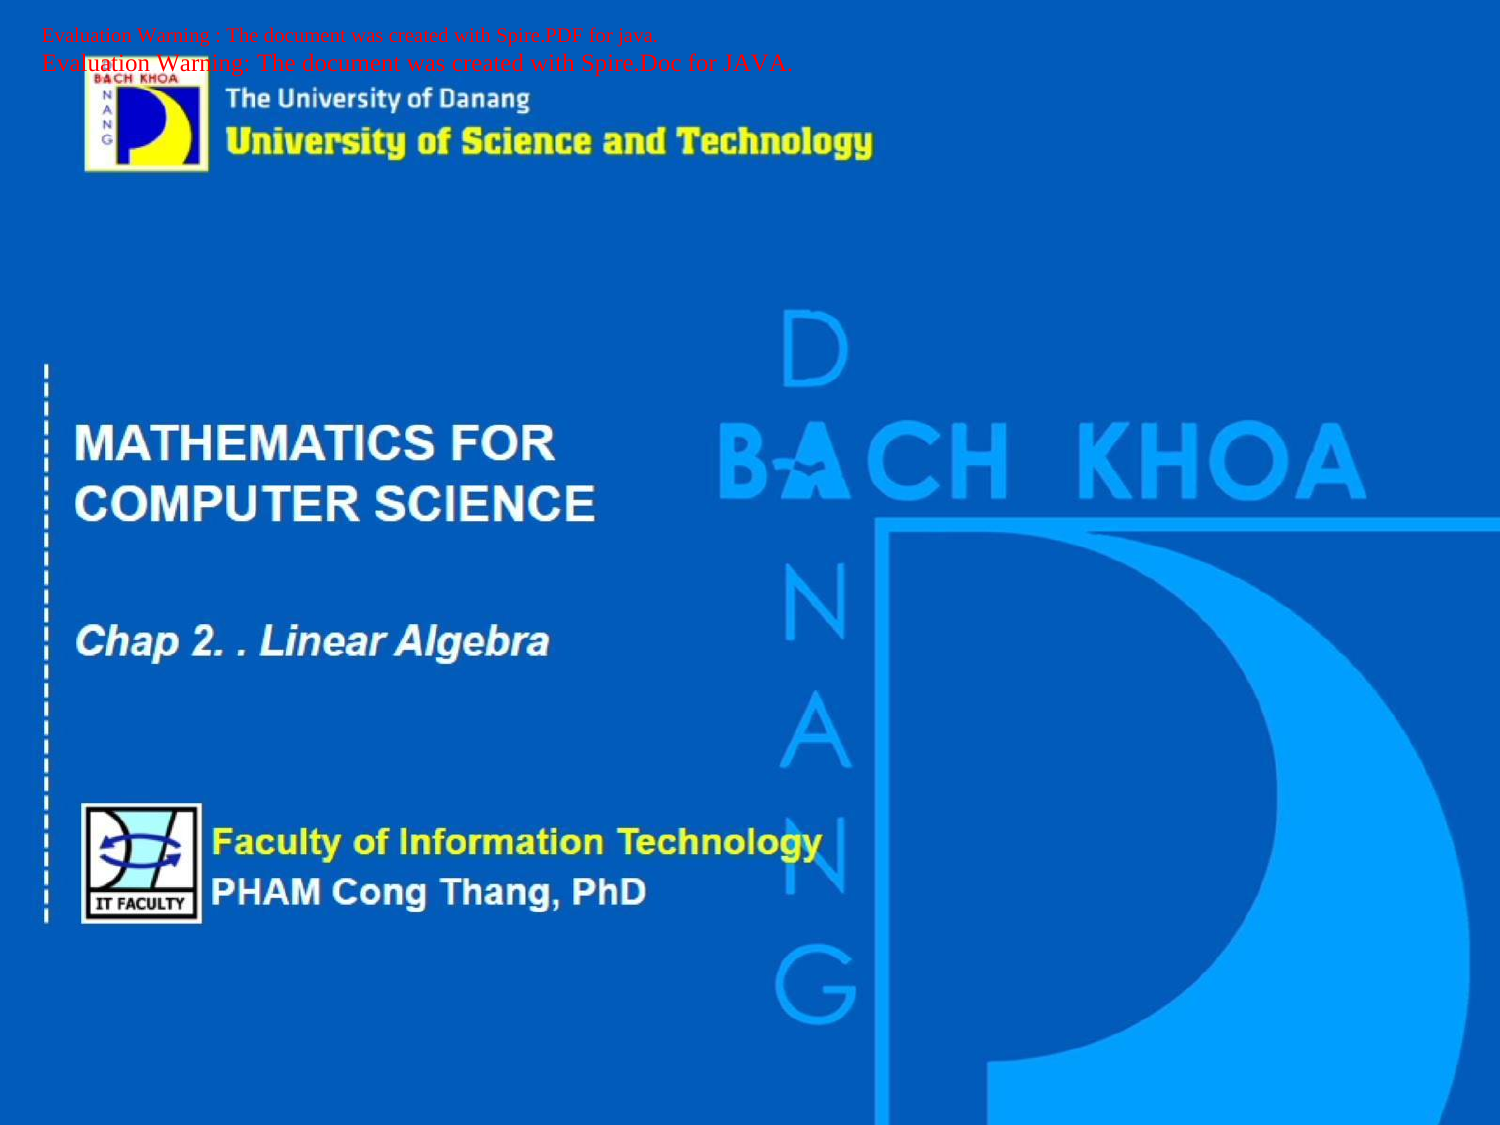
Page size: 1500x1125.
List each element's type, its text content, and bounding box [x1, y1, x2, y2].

list Evaluation Warning: The document was created with Spire.Doc for JAVA. [42, 42, 1458, 77]
picture [0, 0, 1500, 1125]
list Evaluation Warning : The document was created with Spire.PDF for java. [42, 23, 807, 48]
